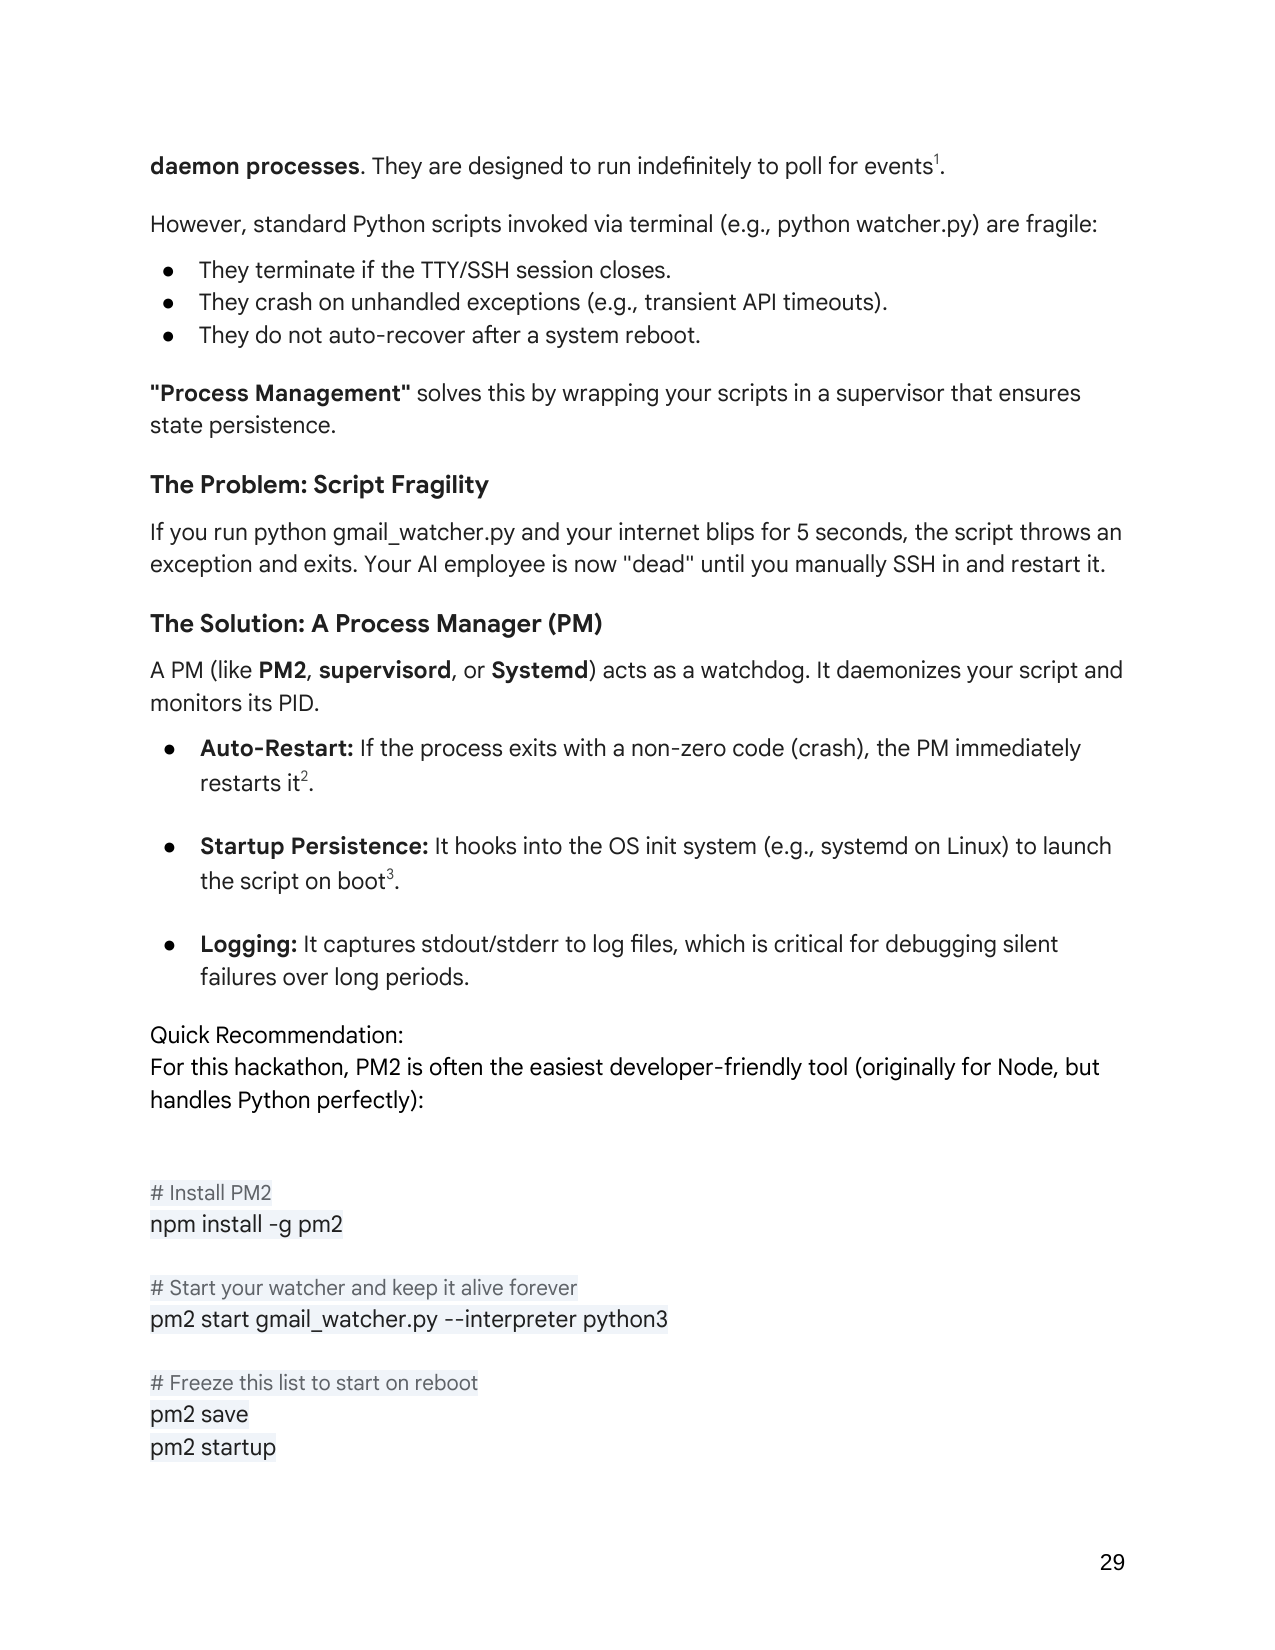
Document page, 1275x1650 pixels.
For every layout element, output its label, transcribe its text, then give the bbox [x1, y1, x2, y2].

list They do not auto-recover after a system reboot. [161, 321, 1125, 350]
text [150, 150, 1125, 181]
text # Install PM2 npm install -g pm2 # Start your watcher and keep it alive forever pm2 start gmail_watcher.py --interpreter python3 # Freeze this list to start on reboot pm2 save pm2 startup [150, 1180, 1125, 1492]
text However, standard Python scripts invoked via terminal (e.g., python watcher.py) are fragile: [150, 211, 1125, 239]
text A PM (like PM2, supervisord, or Systemd) acts as a watchdog. It daemonizes your script and monitors its PID. [150, 656, 1125, 718]
text "Process Management" solves this by wrapping your scripts in a supervisor that ensures state persistence. [150, 379, 1125, 441]
text For this hackathon, PM2 is often the easiest developer-friendly tool (originally for Node, but handles Python perfectly): [150, 1054, 1125, 1115]
list They crash on unhandled exceptions (e.g., transient API timeouts). [161, 289, 1125, 317]
subtitle The Problem: Script Fragility [150, 469, 1125, 501]
list Auto-Restart: If the process exits with a non-zero code (crash), the PM immediately restarts it2. [162, 734, 1125, 829]
text If you run python gmail_watcher.py and your internet blips for 5 seconds, the script throws an exception and exits. Your AI employee is now "dead" until you manually SSH in and restart it. [150, 518, 1125, 579]
list Logging: It captures stdout/stderr to log files, which is critical for debugging silent failures over long periods. [162, 931, 1125, 992]
list They terminate if the TTY/SSH session closes. [161, 256, 1125, 285]
text Quick Recommendation: [150, 1021, 1125, 1050]
list Startup Persistence: It hooks into the OS init system (e.g., systemd on Linux) to launch the script on boot3. [162, 832, 1125, 927]
subtitle The Solution: A Process Manager (PM) [150, 608, 1125, 639]
